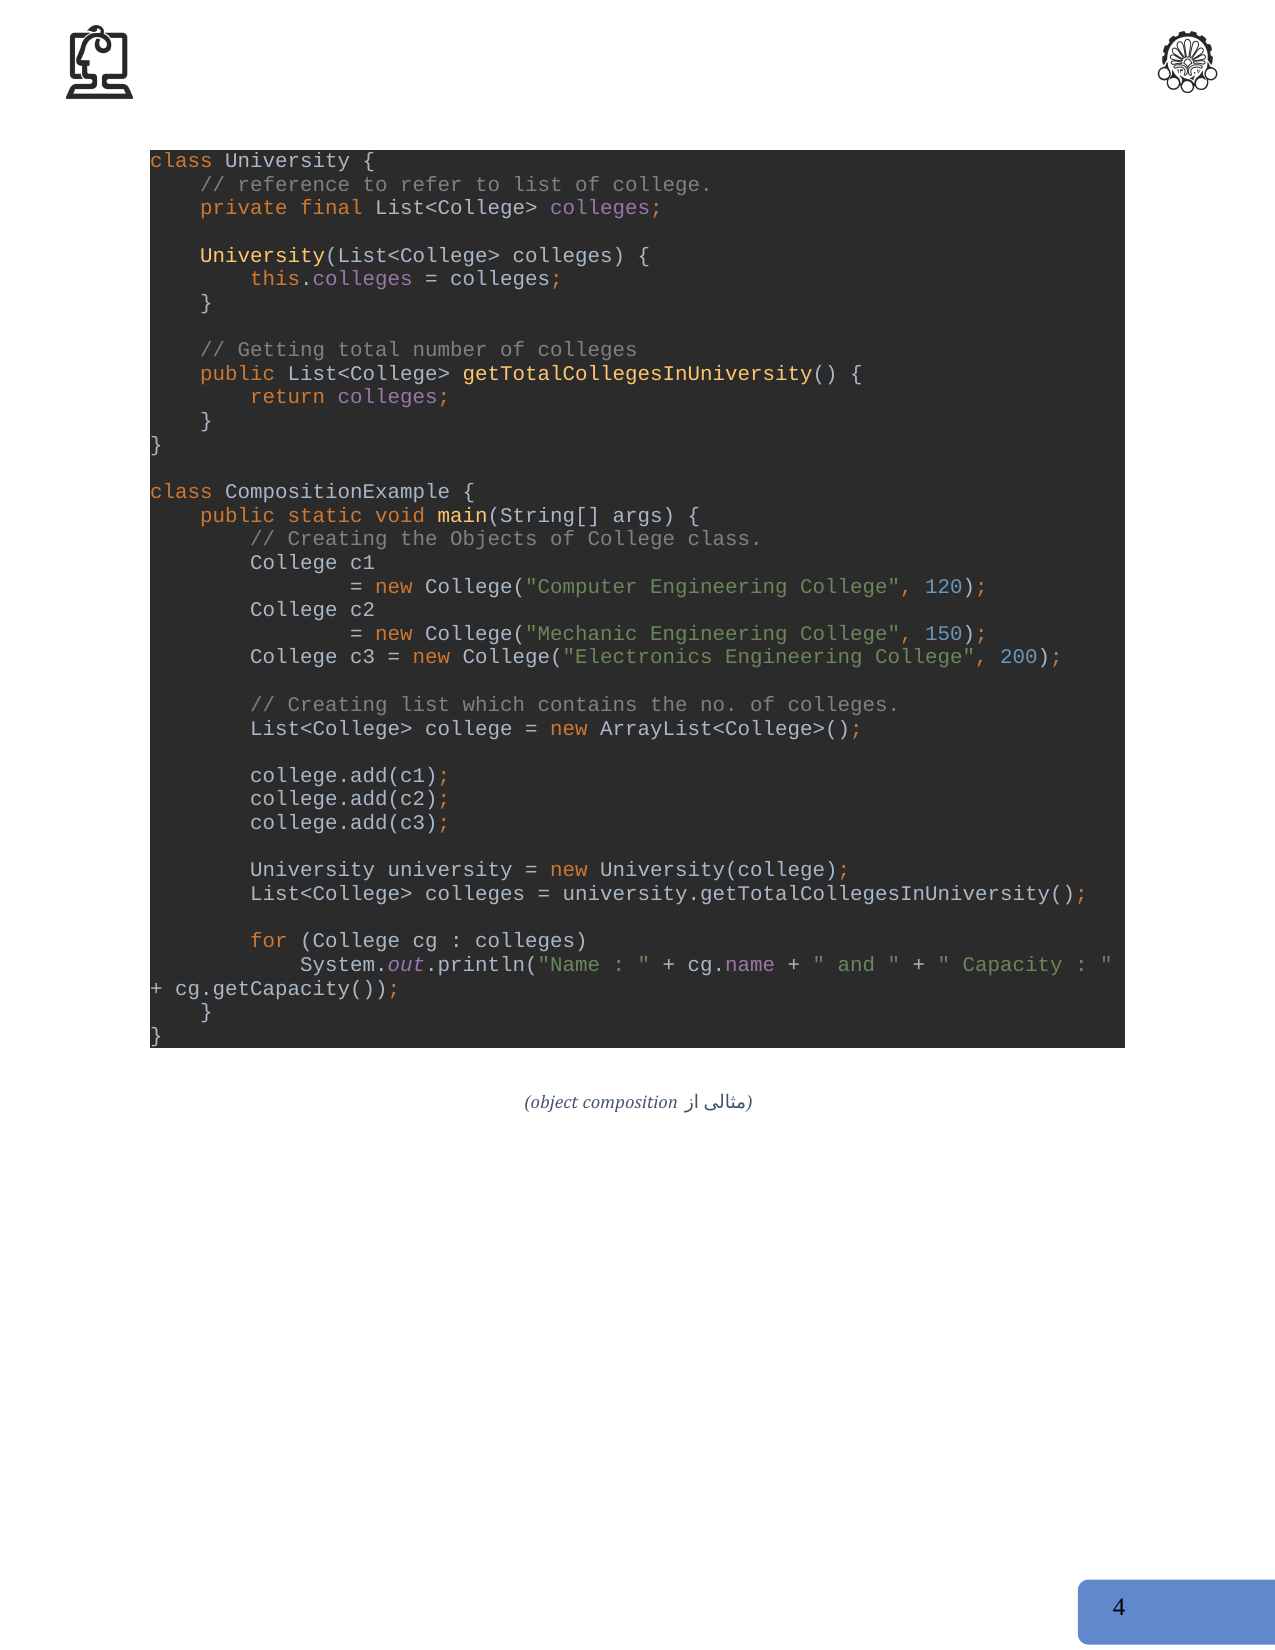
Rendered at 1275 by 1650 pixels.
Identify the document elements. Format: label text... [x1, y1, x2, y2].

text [150, 150, 1125, 1048]
text (مثالی از object composition) [150, 1091, 1125, 1113]
